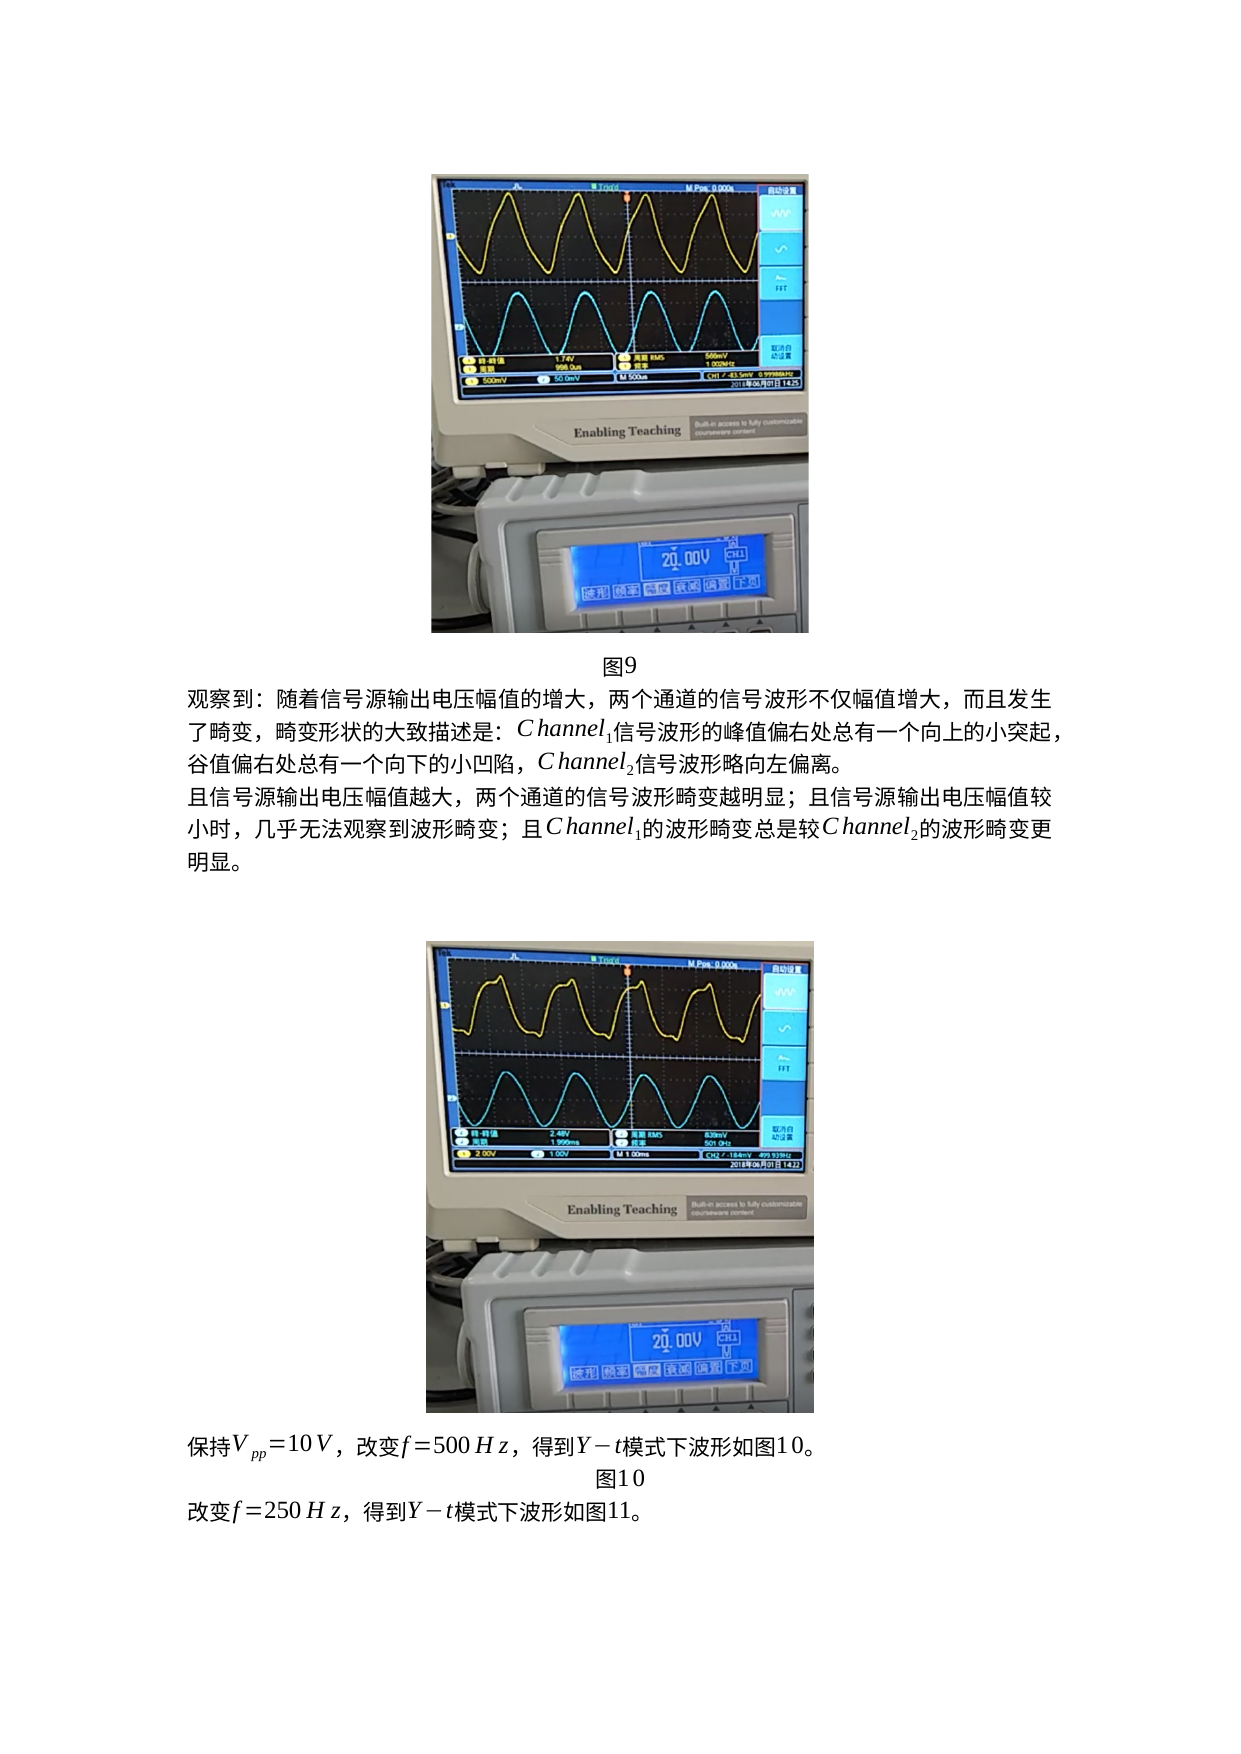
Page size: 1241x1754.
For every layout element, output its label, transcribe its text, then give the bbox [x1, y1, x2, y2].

text 观察到：随着信号源输出电压幅值的增大，两个通道的信号波形不仅幅值增大，而且发生了畸变，畸变形状的大致描述是：信号波形的峰值偏右处总有一个向上的小突起，谷值偏右处总有一个向下的小凹陷，信号波形略向左偏离。 [187, 682, 1053, 779]
text 图 [187, 1462, 1053, 1494]
text 且信号源输出电压幅值越大，两个通道的信号波形畸变越明显；且信号源输出电压幅值较小时，几乎无法观察到波形畸变；且的波形畸变总是较的波形畸变更明显。 [187, 779, 1053, 877]
text 改变，得到模式下波形如图。 [187, 1494, 1053, 1527]
picture [431, 174, 809, 633]
picture [426, 941, 814, 1413]
